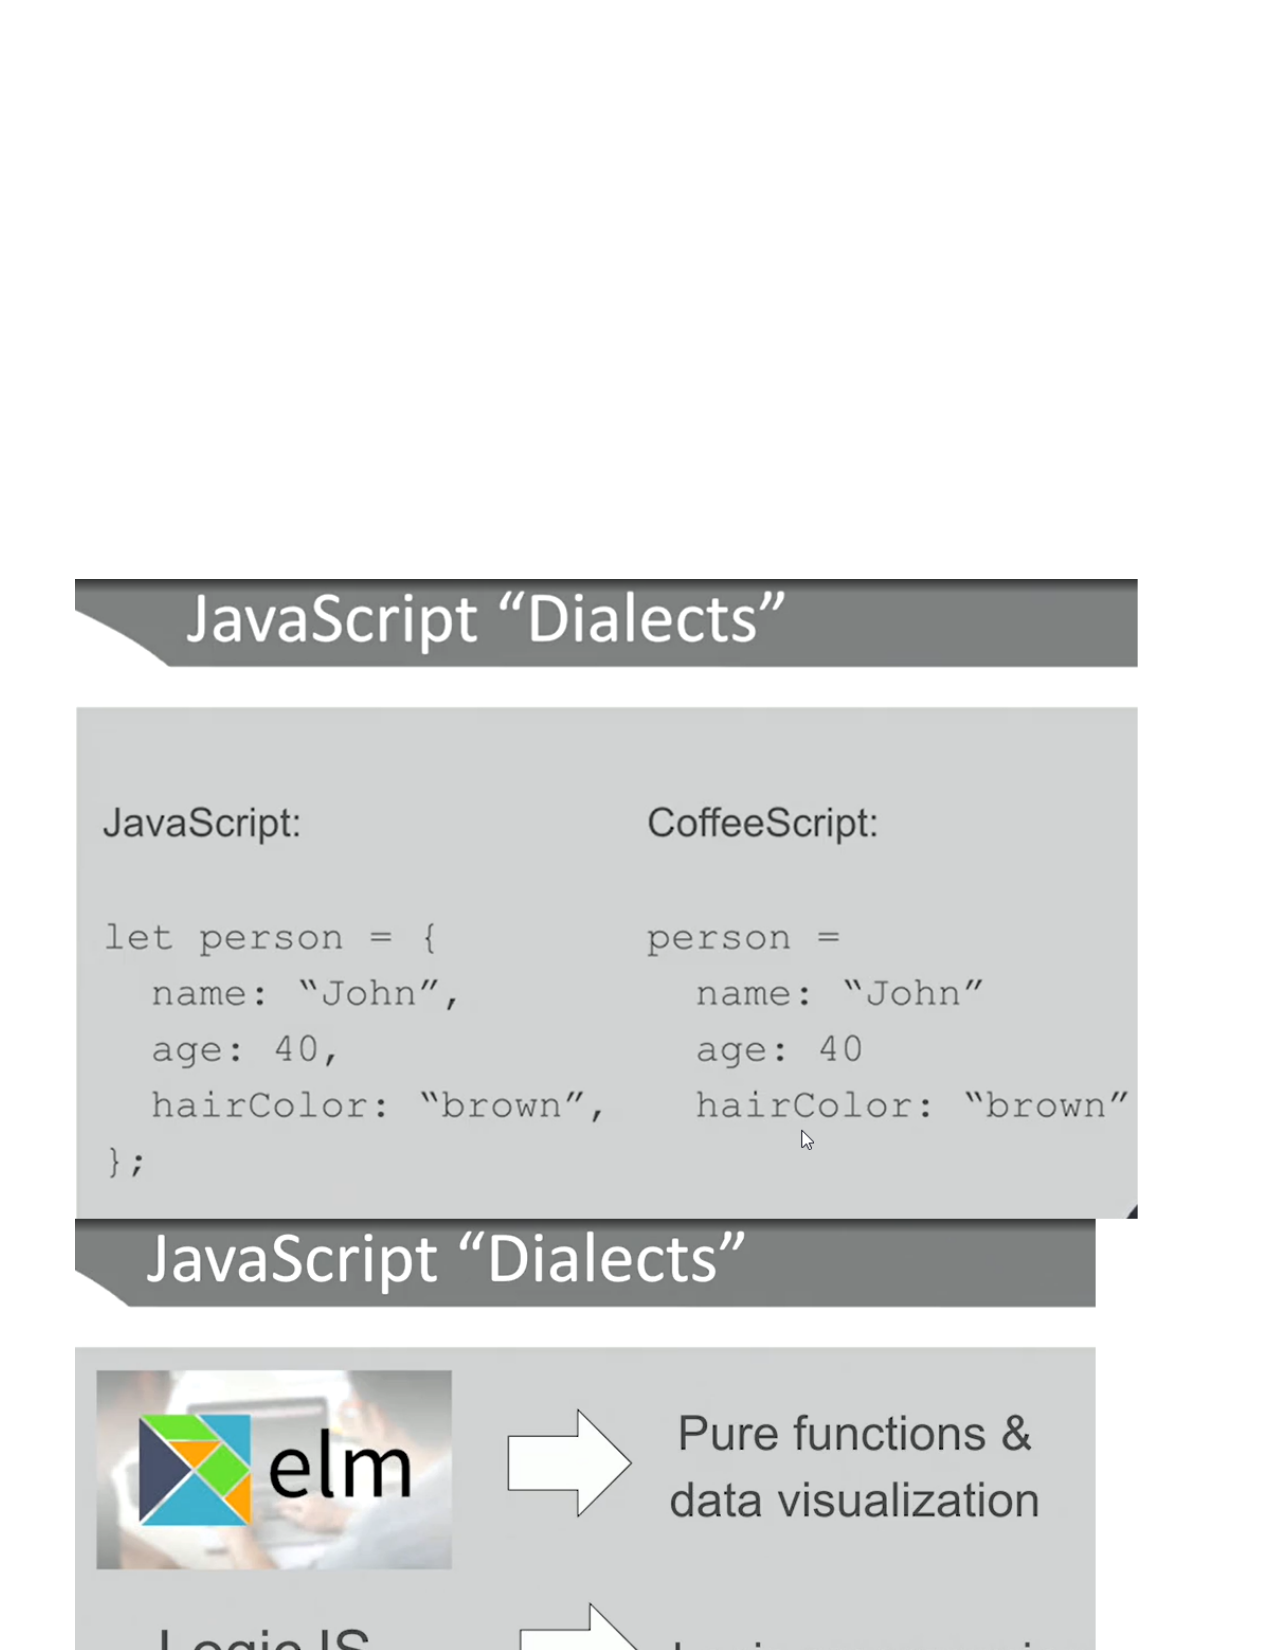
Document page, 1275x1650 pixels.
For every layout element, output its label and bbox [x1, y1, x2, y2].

picture [75, 579, 1138, 1650]
